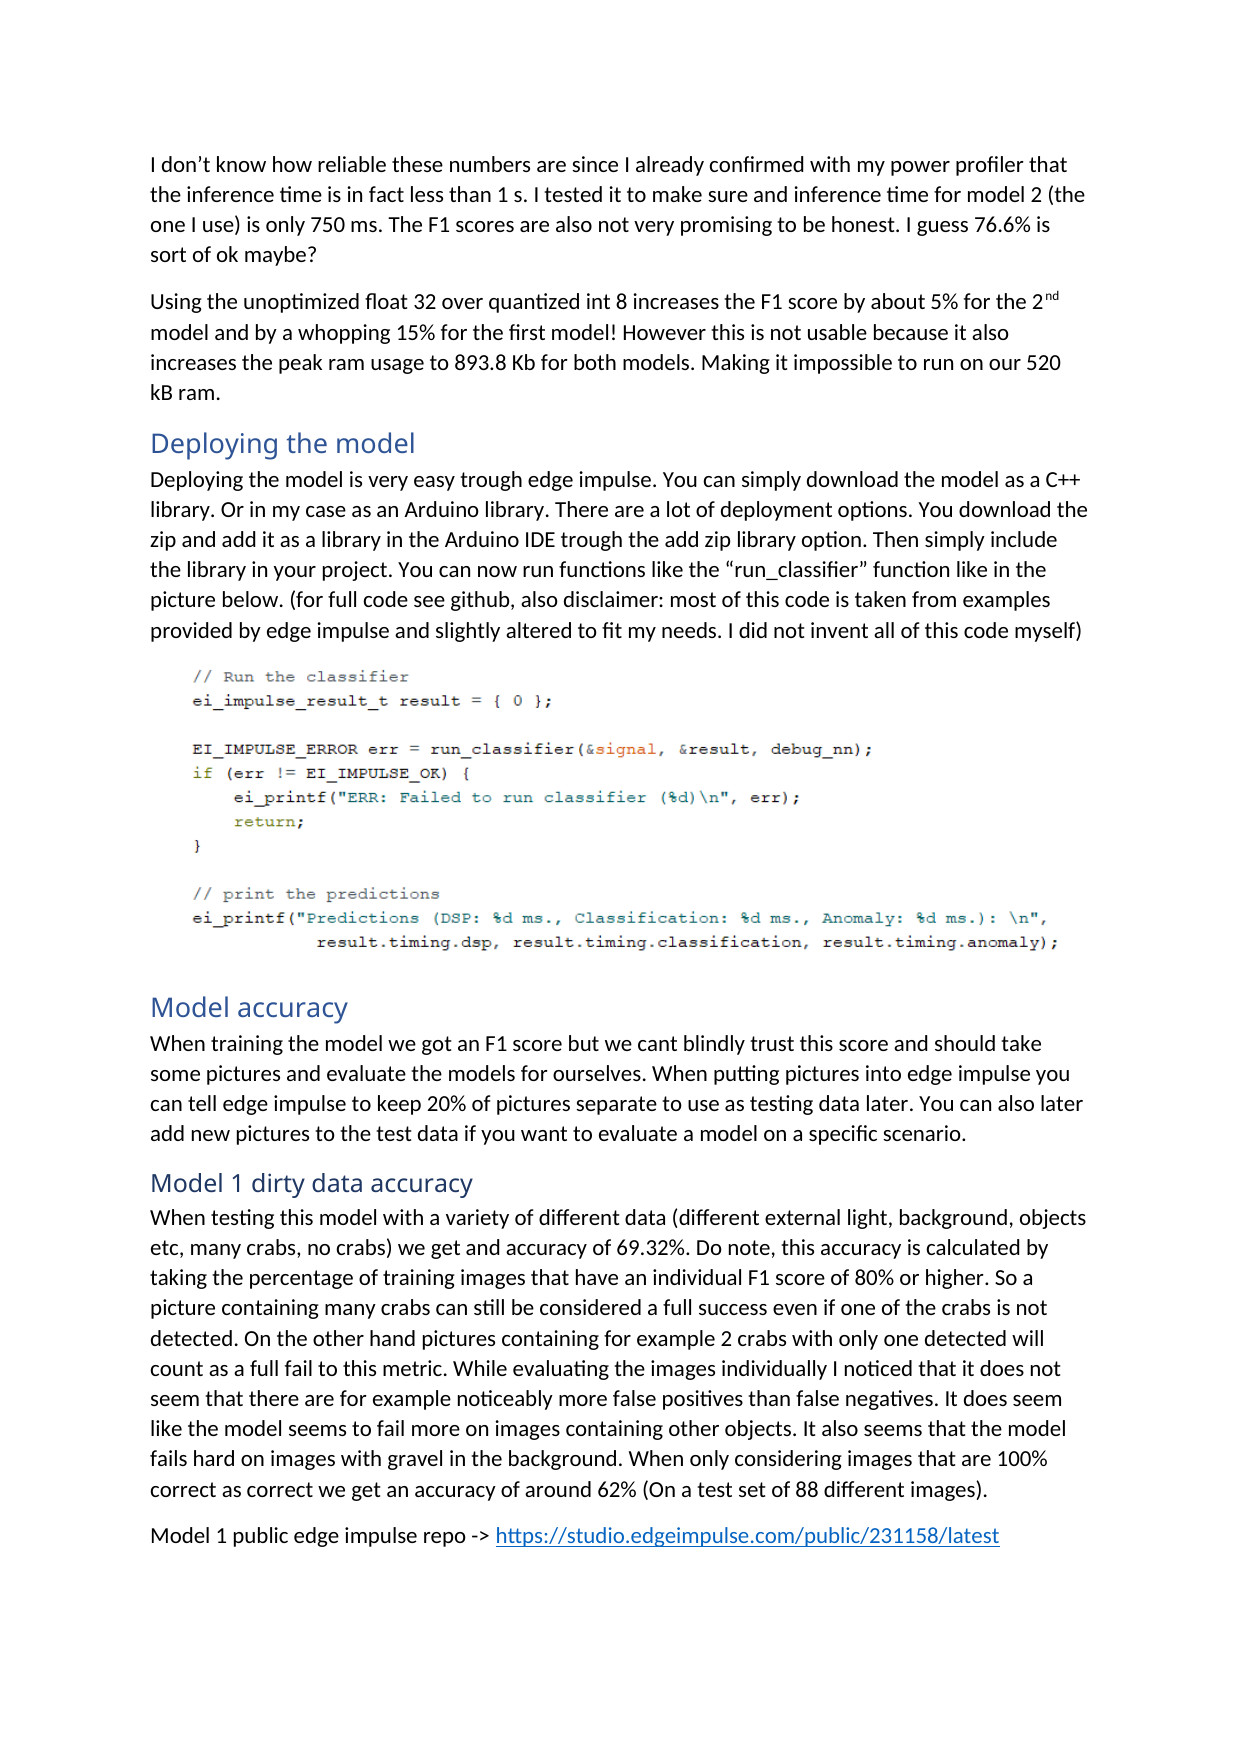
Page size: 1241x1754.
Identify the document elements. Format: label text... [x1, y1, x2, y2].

subtitle Model 1 dirty data accuracy [150, 1166, 1090, 1200]
text I don’t know how reliable these numbers are since I already confirmed with my power profiler that the inference time is in fact less than 1 s. I tested it to make sure and inference time for model 2 (the one I use) is only 750 ms. The F1 scores are also not very promising to be honest. I guess 76.6% is sort of ok maybe? [150, 150, 1090, 269]
text Using the unoptimized float 32 over quantized int 8 increases the F1 score by about 5% for the 2nd model and by a whopping 15% for the first model! However this is not usable because it also increases the peak ram usage to 893.8 Kb for both models. Making it impossible to run on our 520 kB ram. [150, 287, 1090, 406]
text Model 1 public edge impulse repo -> https://studio.edgeimpulse.com/public/231158/latest [150, 1522, 1090, 1550]
text Deploying the model is very easy trough edge impulse. You can simply download the model as a C++ library. Or in my case as an Arduino library. There are a lot of deployment options. You download the zip and add it as a library in the Arduino IDE trough the add zip library option. Then simply include the library in your project. You can now run functions like the “run_classifier” function like in the picture below. (for full code see github, also disclaimer: most of this code is taken from examples provided by edge impulse and slightly altered to fit my needs. I did not invent all of this code myself) [150, 465, 1090, 644]
picture [150, 662, 1091, 970]
text When training the model we got an F1 score but we cant blindly trust this score and should take some pictures and evaluate the models for ourselves. When putting pictures into edge impulse you can tell edge impulse to keep 20% of pictures separate to use as testing data later. You can also later add new pictures to the test data if you want to evaluate a model on a specific scenario. [150, 1029, 1090, 1147]
subtitle Deploying the model [150, 425, 1090, 462]
text When testing this model with a variety of different data (different external light, background, objects etc, many crabs, no crabs) we get and accuracy of 69.32%. Do note, this accuracy is calculated by taking the percentage of training images that have an individual F1 score of 80% or higher. So a picture containing many crabs can still be considered a full success even if one of the crabs is not detected. On the other hand pictures containing for example 2 crabs with only one detected will count as a full fail to this metric. While evaluating the images individually I noticed that it does not seem that there are for example noticeably more false positives than false negatives. It does seem like the model seems to fail more on images containing other objects. It also seems that the model fails hard on images with gravel in the background. When only considering images that are 100% correct as correct we get an accuracy of around 62% (On a test set of 88 different images). [150, 1203, 1090, 1503]
subtitle Model accuracy [150, 989, 1090, 1026]
